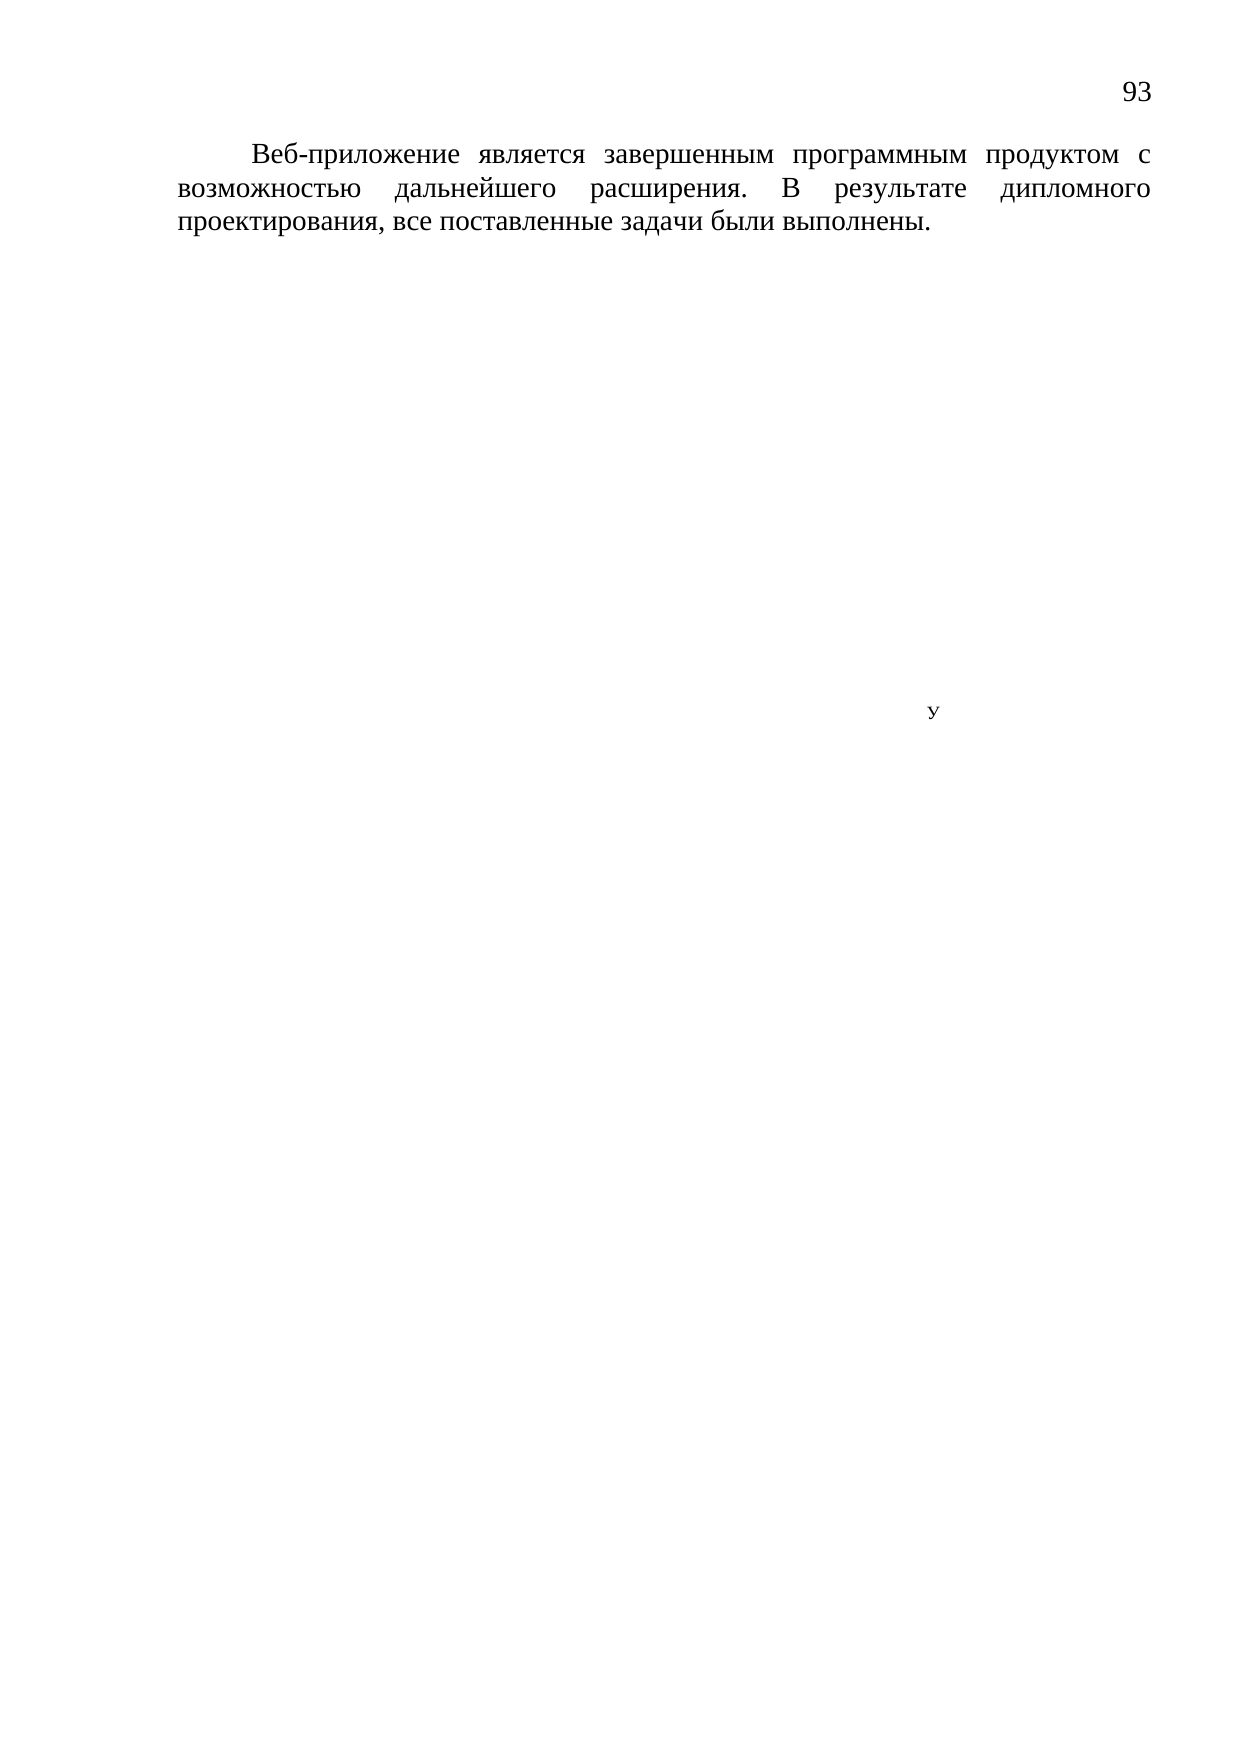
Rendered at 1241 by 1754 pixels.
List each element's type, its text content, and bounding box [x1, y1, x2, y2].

text Веб-приложение является завершенным программным продуктом с возможностью дальнейшего расширения. В результате дипломного проектирования, все поставленные задачи были выполнены. [177, 136, 1152, 237]
